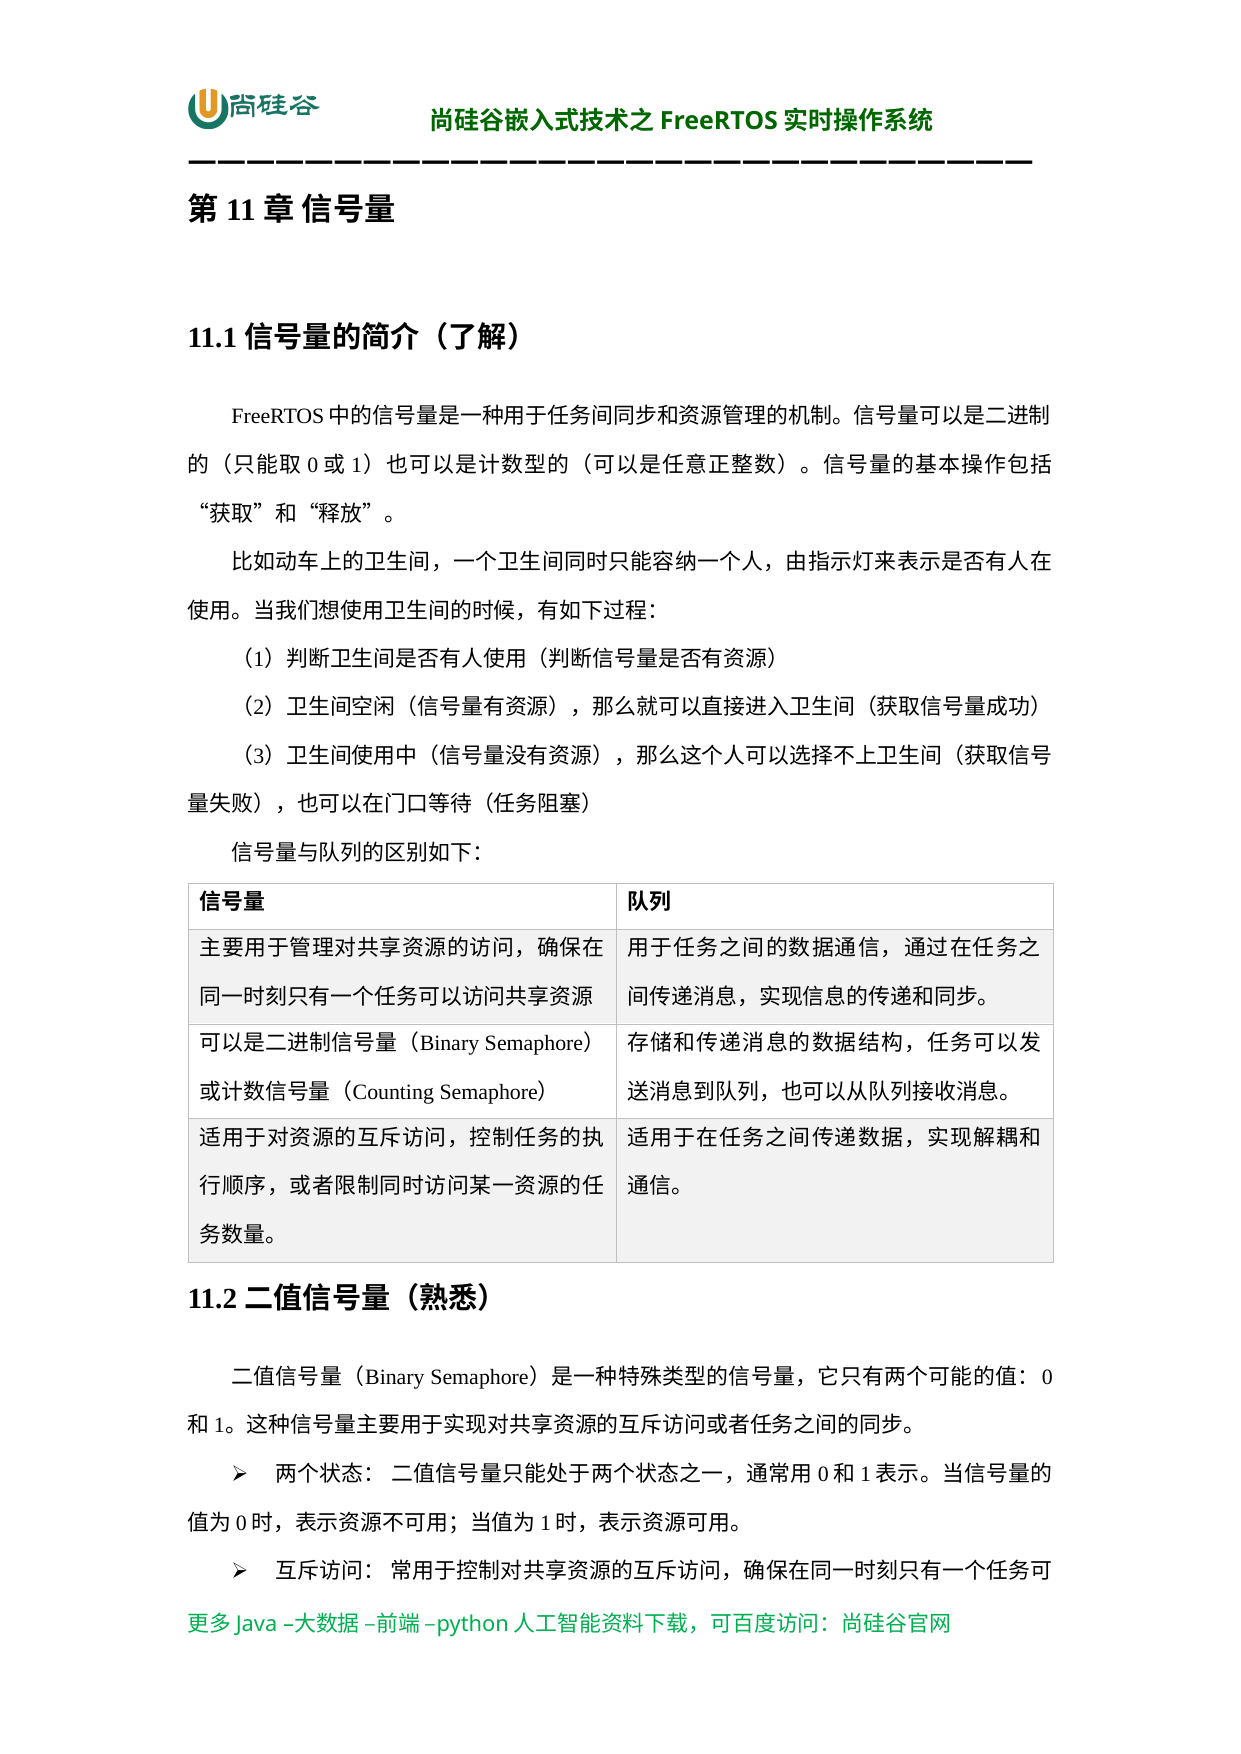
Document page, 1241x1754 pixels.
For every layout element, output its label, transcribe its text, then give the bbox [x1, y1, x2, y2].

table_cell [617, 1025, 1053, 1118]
picture [187, 88, 321, 130]
text 判断卫生间是否有人使用（判断信号量是否有资源） [187, 641, 1053, 673]
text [187, 1552, 1053, 1585]
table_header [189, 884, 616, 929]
text 信号量的简介（了解） [187, 302, 1053, 367]
text 比如动车上的卫生间，一个卫生间同时只能容纳一个人，由指示灯来表示是否有人在使用。当我们想使用卫生间的时候，有如下过程： [187, 543, 1053, 625]
text 二值信号量（熟悉） [187, 1263, 1053, 1328]
text 卫生间空闲（信号量有资源），那么就可以直接进入卫生间（获取信号量成功） [187, 689, 1053, 721]
text 卫生间使用中（信号量没有资源），那么这个人可以选择不上卫生间（获取信号量失败），也可以在门口等待（任务阻塞） [187, 737, 1053, 818]
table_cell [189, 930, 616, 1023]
text FreeRTOS中的信号量是一种用于任务间同步和资源管理的机制。信号量可以是二进制的（只能取0或1）也可以是计数型的（可以是任意正整数）。信号量的基本操作包括“获取”和“释放”。 [187, 398, 1053, 528]
text 两个状态： 二值信号量只能处于两个状态之一，通常用0和1表示。当信号量的值为0时，表示资源不可用；当值为1时，表示资源可用。 [187, 1455, 1053, 1537]
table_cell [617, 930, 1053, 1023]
text 二值信号量（Binary Semaphore）是一种特殊类型的信号量，它只有两个可能的值：0和1。这种信号量主要用于实现对共享资源的互斥访问或者任务之间的同步。 [187, 1358, 1053, 1439]
text 信号量与队列的区别如下： [187, 834, 1053, 867]
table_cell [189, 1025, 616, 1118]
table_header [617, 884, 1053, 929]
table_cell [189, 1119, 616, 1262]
text 信号量 [187, 174, 1053, 239]
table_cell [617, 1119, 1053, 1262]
